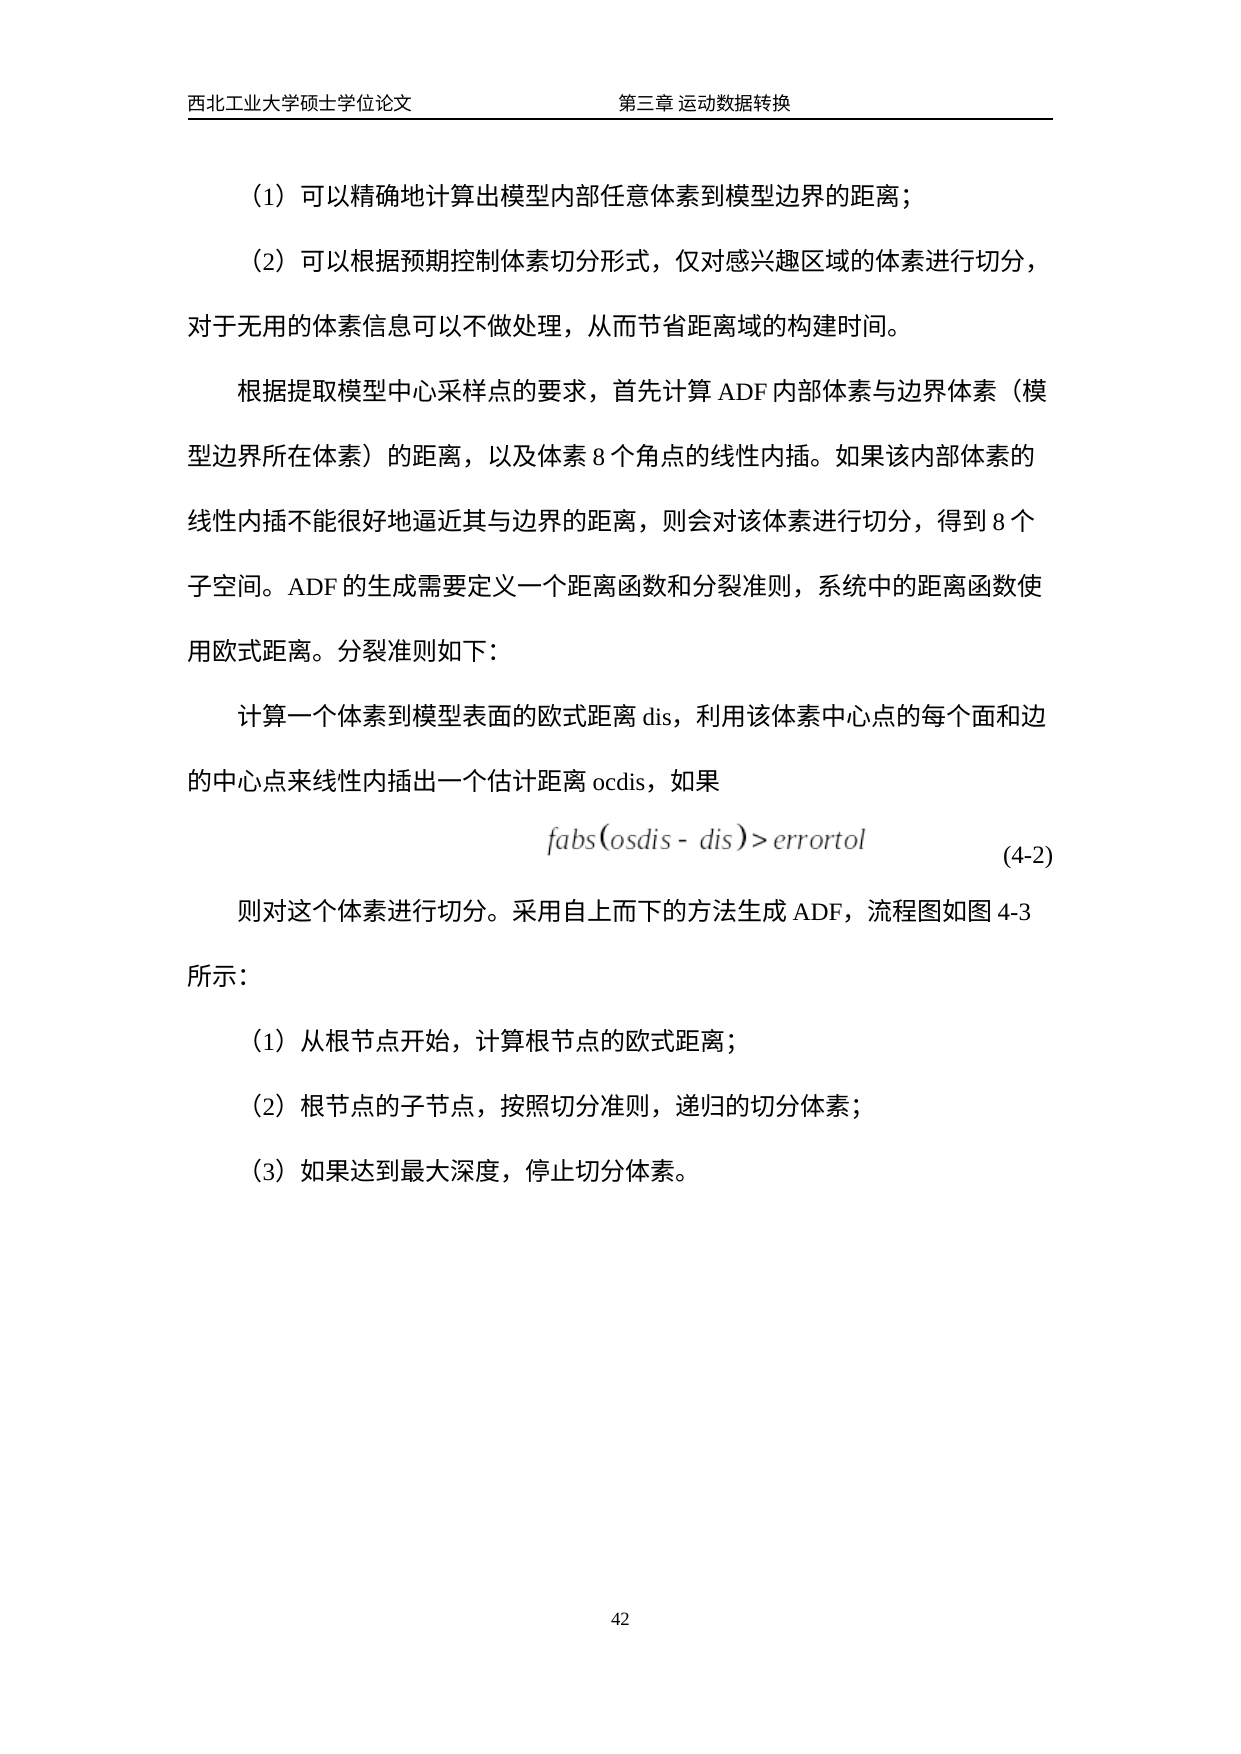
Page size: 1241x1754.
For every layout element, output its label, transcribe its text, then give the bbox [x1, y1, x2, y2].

text （1）可以精确地计算出模型内部任意体素到模型边界的距离； [187, 162, 1053, 227]
text 计算一个体素到模型表面的欧式距离dis，利用该体素中心点的每个面和边的中心点来线性内插出一个估计距离ocdis，如果 [187, 682, 1053, 812]
text （1）从根节点开始，计算根节点的欧式距离； [187, 1007, 1053, 1072]
text （2）根节点的子节点，按照切分准则，递归的切分体素； [187, 1072, 1053, 1137]
text (4-2) [187, 812, 1053, 877]
text 则对这个体素进行切分。采用自上而下的方法生成ADF，流程图如图4-3所示： [187, 877, 1053, 1007]
text （2）可以根据预期控制体素切分形式，仅对感兴趣区域的体素进行切分，对于无用的体素信息可以不做处理，从而节省距离域的构建时间。 [187, 227, 1053, 357]
text 根据提取模型中心采样点的要求，首先计算ADF内部体素与边界体素（模型边界所在体素）的距离，以及体素8个角点的线性内插。如果该内部体素的线性内插不能很好地逼近其与边界的距离，则会对该体素进行切分，得到8个子空间。ADF的生成需要定义一个距离函数和分裂准则，系统中的距离函数使用欧式距离。分裂准则如下： [187, 357, 1053, 682]
text （3）如果达到最大深度，停止切分体素。 [187, 1137, 1053, 1202]
